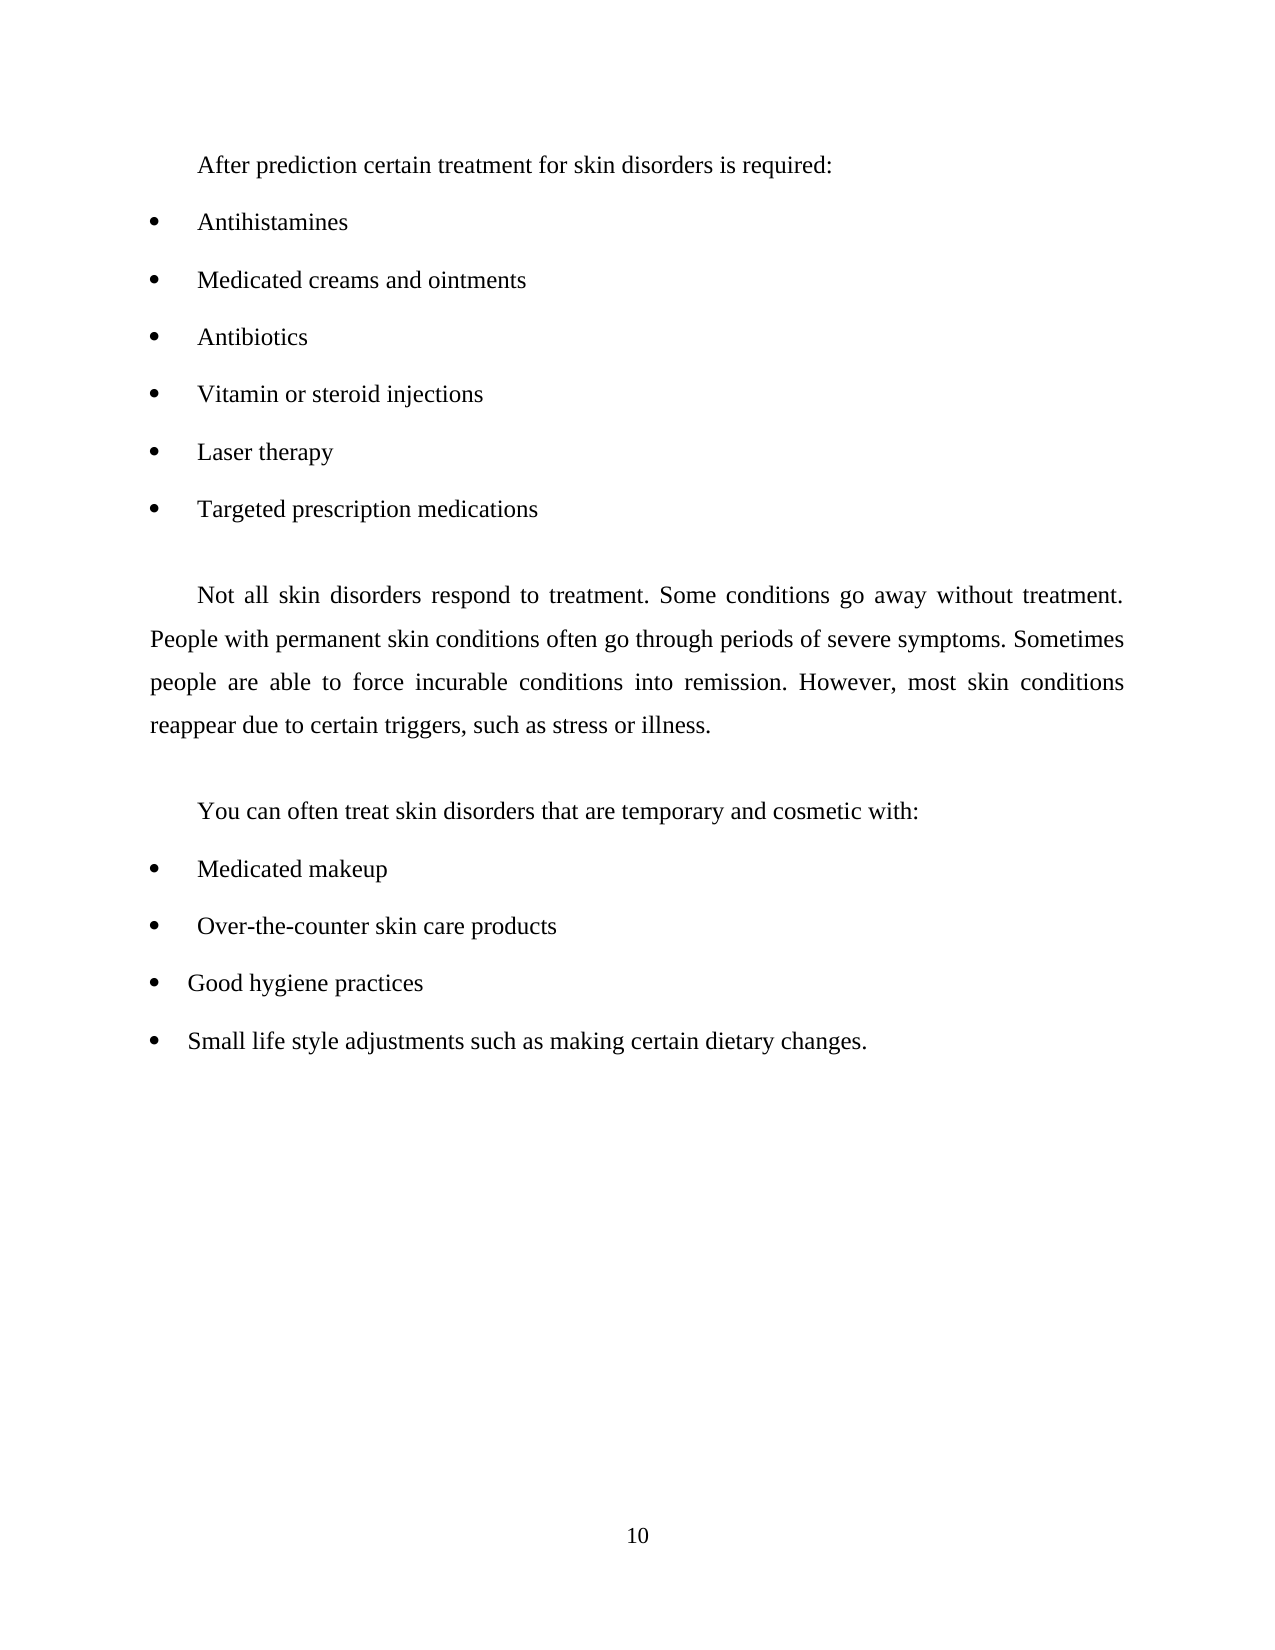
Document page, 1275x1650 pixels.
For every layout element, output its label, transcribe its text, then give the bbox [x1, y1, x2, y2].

list Antibiotics [150, 322, 1125, 351]
list Antihistamines [150, 207, 1125, 236]
text Not all skin disorders respond to treatment. Some conditions go away without treatment. People with permanent skin conditions often go through periods of severe symptoms. Sometimes people are able to force incurable conditions into remission. However, most skin conditions reappear due to certain triggers, such as stress or illness. [150, 581, 1125, 739]
text After prediction certain treatment for skin disorders is required: [150, 150, 1125, 179]
list Laser therapy [150, 437, 1125, 466]
list Targeted prescription medications [150, 494, 1125, 523]
list Good hygiene practices [150, 968, 1125, 997]
list Over-the-counter skin care products [150, 911, 1125, 940]
list Vitamin or steroid injections [150, 379, 1125, 408]
list Medicated creams and ointments [150, 265, 1125, 293]
list Medicated makeup [150, 854, 1125, 882]
list Small life style adjustments such as making certain dietary changes. [150, 1026, 1125, 1054]
text You can often treat skin disorders that are temporary and cosmetic with: [150, 796, 1125, 825]
